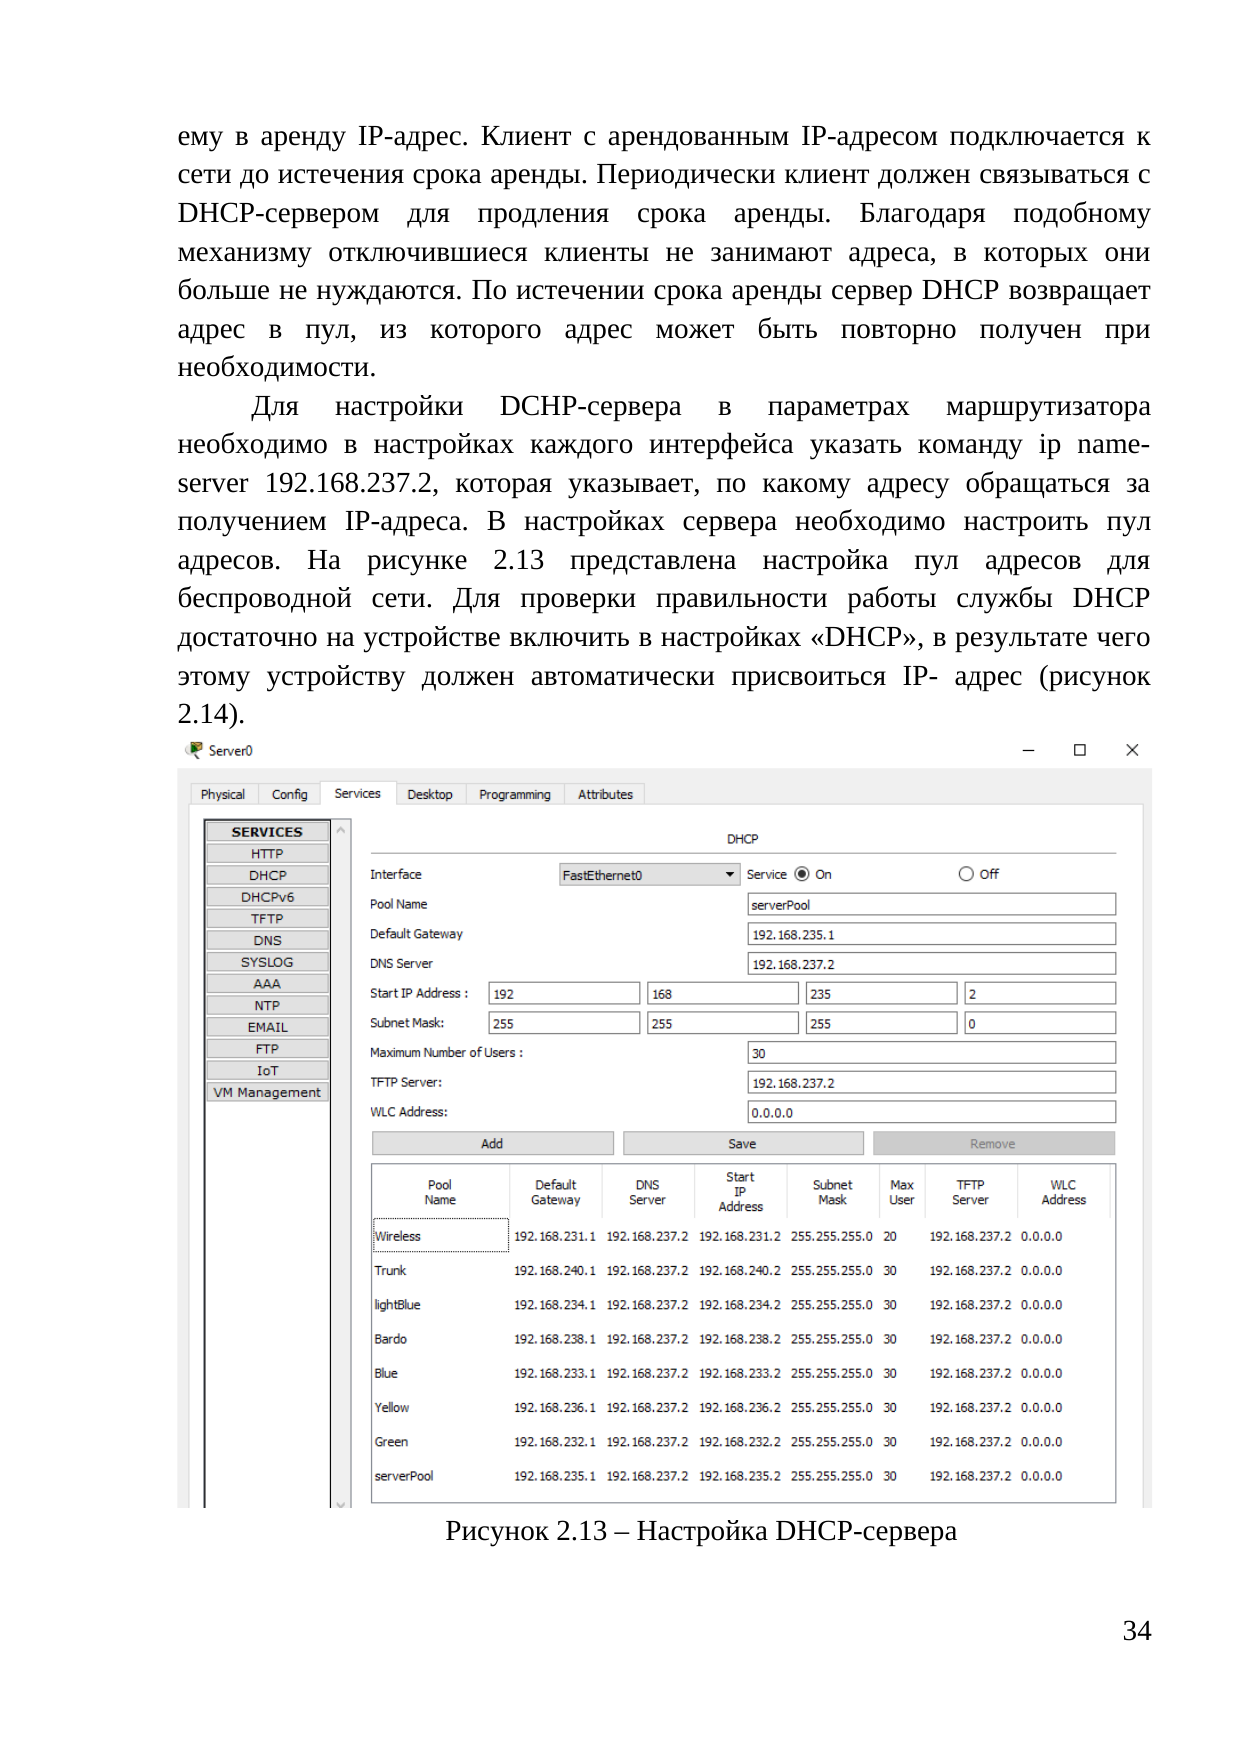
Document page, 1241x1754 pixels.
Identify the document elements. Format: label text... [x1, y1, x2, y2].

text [177, 118, 1152, 383]
text Рисунок 2.13 – Настройка DHCP-сервера [177, 1513, 1152, 1546]
text Для настройки DCHP-сервера в параметрах маршрутизатора необходимо в настройках каждого интерфейса указать команду ip name-server 192.168.237.2, которая указывает, по какому адресу обращаться за получением IP-адреса. В настройках сервера необходимо настроить пул адресов. На рисунке 2.13 представлена настройка пул адресов для беспроводной сети. Для проверки правильности работы службы DHCP достаточно на устройстве включить в настройках «DHCP», в результате чего этому устройству должен автоматически присвоиться IP- адрес (рисунок 2.14). [177, 388, 1152, 730]
picture [177, 734, 1153, 1508]
